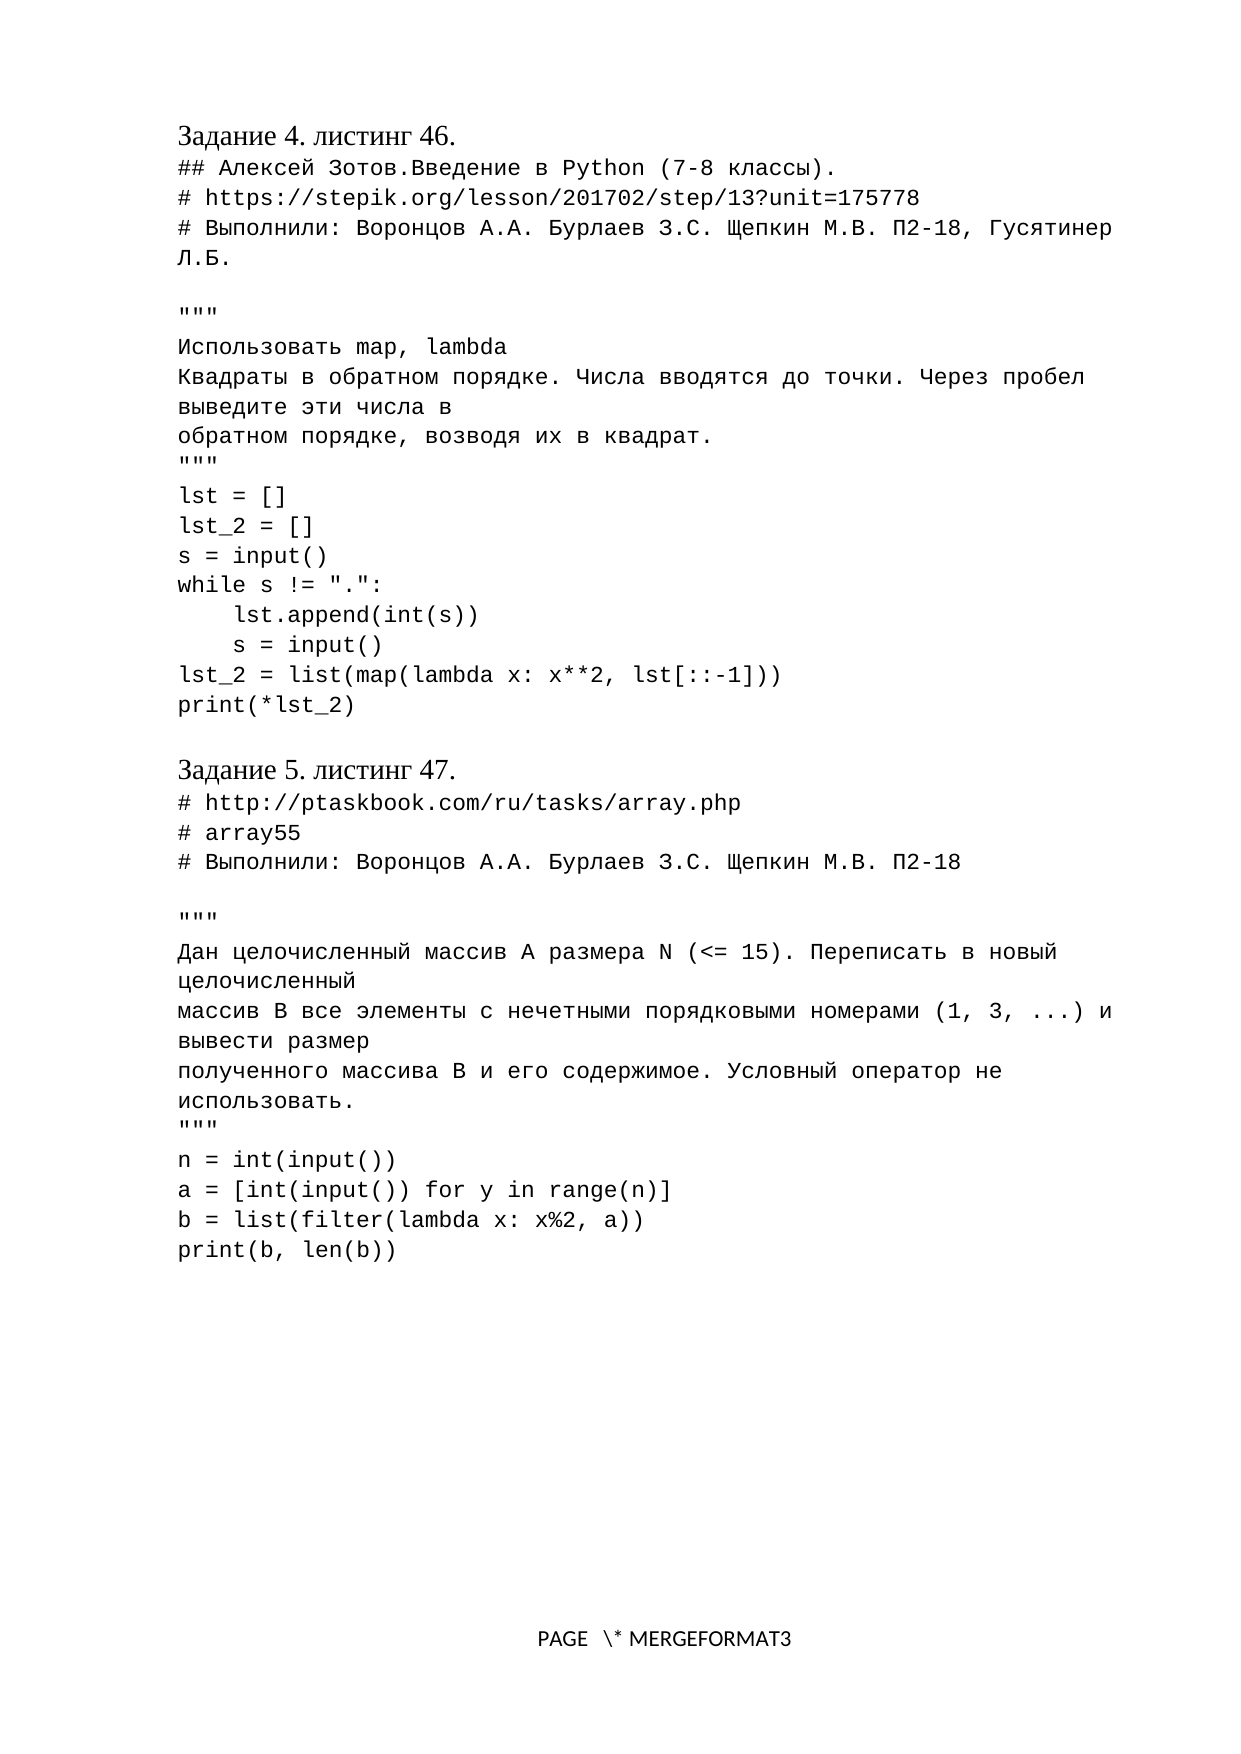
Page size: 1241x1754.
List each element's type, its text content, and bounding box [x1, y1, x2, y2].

text lst.append(int(s)) [177, 603, 1152, 629]
text массив B все элементы с нечетными порядковыми номерами (1, 3, ...) и вывести размер [177, 999, 1152, 1055]
text s = input() [177, 633, 1152, 659]
text lst_2 = list(map(lambda x: x**2, lst[::-1])) [177, 663, 1152, 689]
text lst = [] [177, 484, 1152, 510]
text обратном порядке, возводя их в квадрат. [177, 425, 1152, 451]
text # Выполнили: Воронцов А.А. Бурлаев З.С. Щепкин М.В. П2-18 [177, 851, 1152, 877]
text Дан целочисленный массив A размера N (<= 15). Переписать в новый целочисленный [177, 940, 1152, 996]
text ## Алексей Зотов.Введение в Python (7-8 классы). [177, 157, 1152, 183]
text # Выполнили: Воронцов А.А. Бурлаев З.С. Щепкин М.В. П2-18, Гусятинер Л.Б. [177, 216, 1152, 272]
text Квадраты в обратном порядке. Числа вводятся до точки. Через пробел выведите эти числа в [177, 365, 1152, 421]
text полученного массива B и его содержимое. Условный оператор не использовать. [177, 1059, 1152, 1115]
text a = [int(input()) for y in range(n)] [177, 1178, 1152, 1204]
text n = int(input()) [177, 1148, 1152, 1174]
text Использовать map, lambda [177, 335, 1152, 361]
text print(b, len(b)) [177, 1238, 1152, 1264]
text lst_2 = [] [177, 514, 1152, 540]
text """ [177, 454, 1152, 481]
text # array55 [177, 821, 1152, 847]
text # https://stepik.org/lesson/201702/step/13?unit=175778 [177, 186, 1152, 212]
text while s != ".": [177, 574, 1152, 600]
text s = input() [177, 544, 1152, 570]
text b = list(filter(lambda x: x%2, a)) [177, 1208, 1152, 1234]
text Задание 4. листинг 46. [177, 118, 1152, 152]
text """ [177, 306, 1152, 332]
text """ [177, 1119, 1152, 1145]
text # http://ptaskbook.com/ru/tasks/array.php [177, 791, 1152, 817]
text """ [177, 910, 1152, 936]
text Задание 5. листинг 47. [177, 752, 1152, 786]
text print(*lst_2) [177, 693, 1152, 719]
